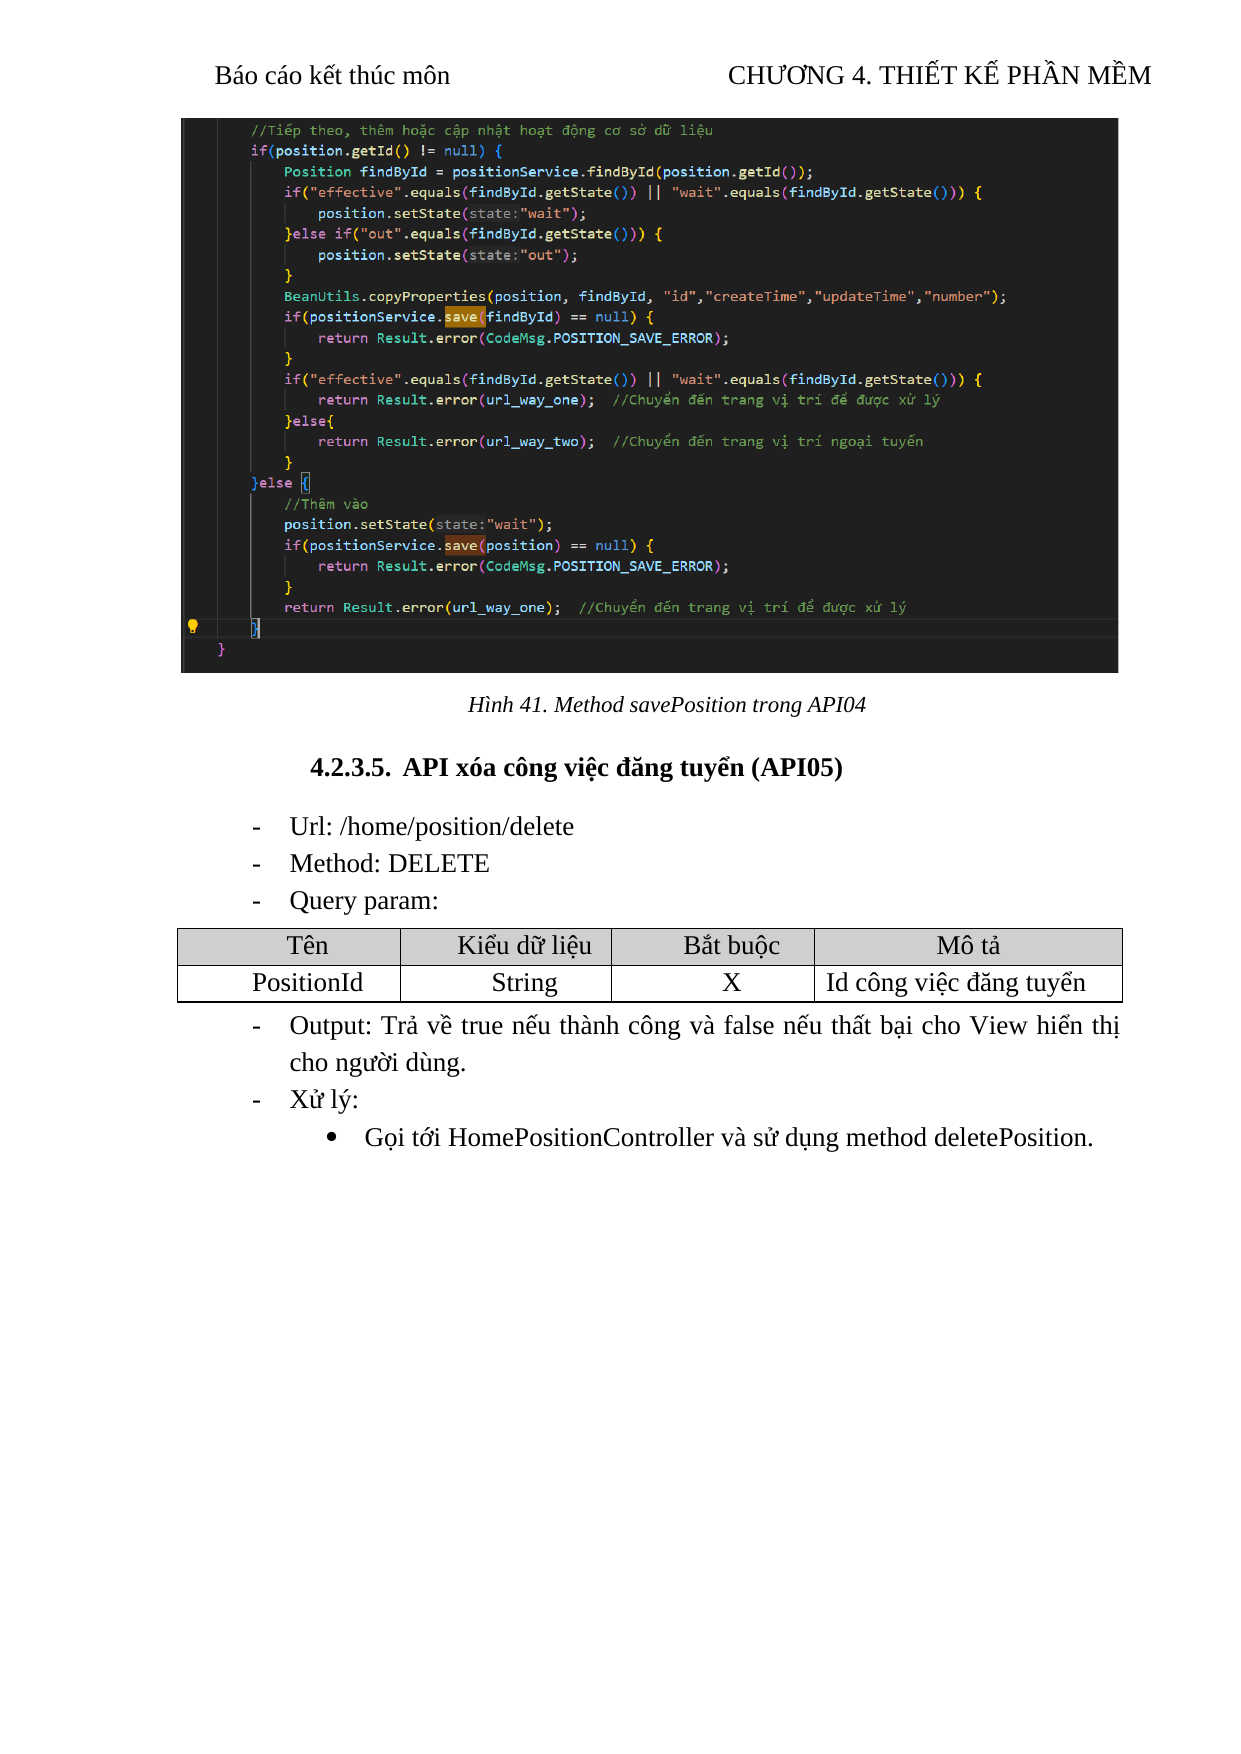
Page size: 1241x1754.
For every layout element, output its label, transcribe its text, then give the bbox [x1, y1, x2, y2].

table_cell String [401, 966, 611, 1001]
picture [181, 118, 1119, 673]
table_header Tên [178, 929, 400, 965]
table_header Kiểu dữ liệu [401, 929, 611, 965]
list Gọi tới HomePositionController và sử dụng method deletePosition. [327, 1121, 1122, 1152]
list Method: DELETE [252, 847, 1122, 878]
table_cell X [612, 966, 814, 1001]
subtitle API xóa công việc đăng tuyển (API05) [310, 751, 1122, 782]
table_cell PositionId [178, 966, 400, 1001]
text Hình 41. Method savePosition trong API04 [177, 691, 1122, 717]
list Xử lý: [252, 1083, 1122, 1114]
list Query param: [252, 884, 1122, 916]
table_cell Id công việc đăng tuyển [815, 966, 1122, 1001]
list Url: /home/position/delete [252, 810, 1122, 841]
table_header Bắt buộc [612, 929, 814, 965]
table_header Mô tả [815, 929, 1122, 965]
list Output: Trả về true nếu thành công và false nếu thất bại cho View hiển thị cho người dùng. [252, 1009, 1122, 1077]
